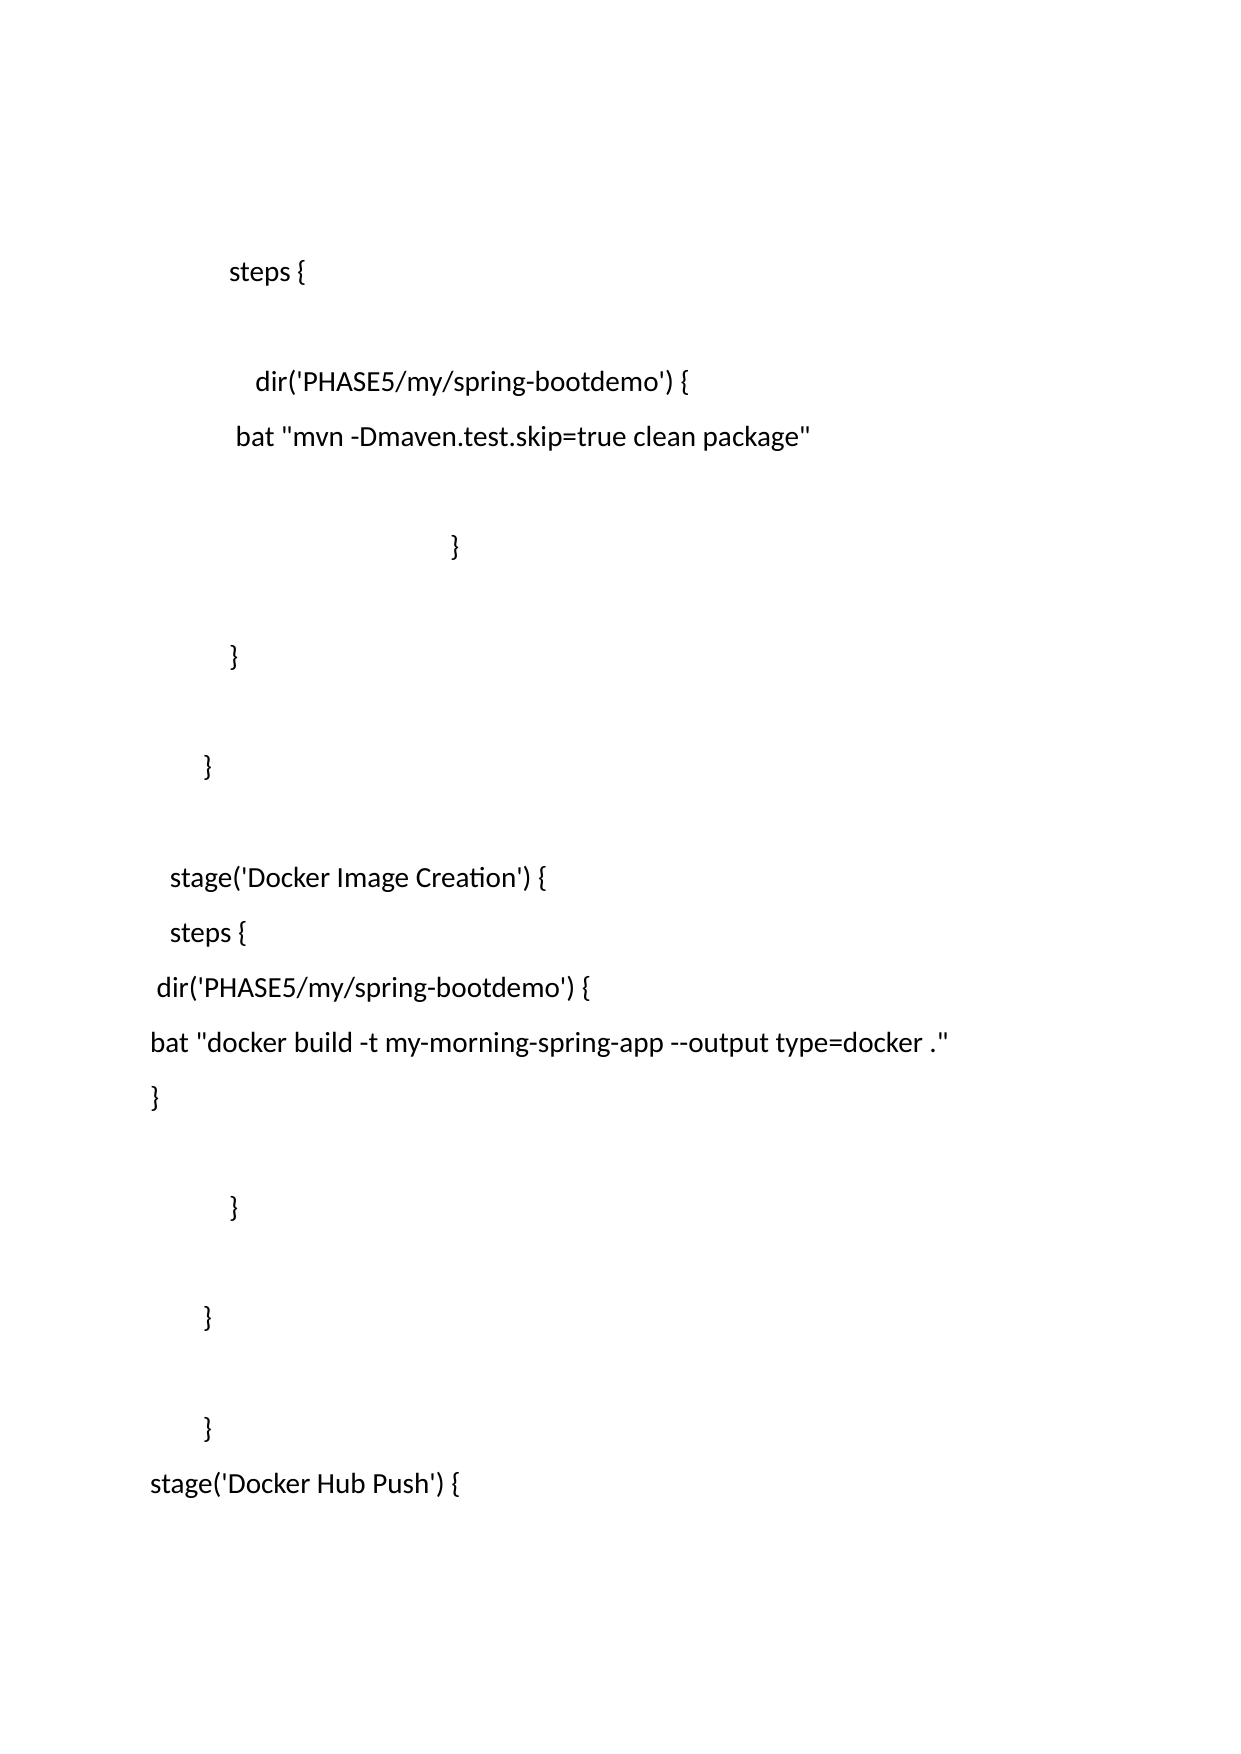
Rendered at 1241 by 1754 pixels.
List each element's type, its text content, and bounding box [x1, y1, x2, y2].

text } [150, 1079, 1090, 1115]
text } [150, 1299, 1090, 1335]
text steps { [150, 253, 1090, 288]
text bat "docker build -t my-morning-spring-app --output type=docker ." [150, 1024, 1090, 1060]
text steps { [150, 914, 1090, 949]
text bat "mvn -Dmaven.test.skip=true clean package" [150, 418, 1090, 453]
text dir('PHASE5/my/spring-bootdemo') { [150, 969, 1090, 1004]
text } [150, 1410, 1090, 1445]
text } [150, 638, 1090, 674]
text stage('Docker Image Creation') { [150, 859, 1090, 894]
text } [150, 748, 1090, 784]
text dir('PHASE5/my/spring-bootdemo') { [150, 363, 1090, 398]
text stage('Docker Hub Push') { [150, 1465, 1090, 1501]
text } [150, 1189, 1090, 1225]
text } [150, 528, 1090, 564]
